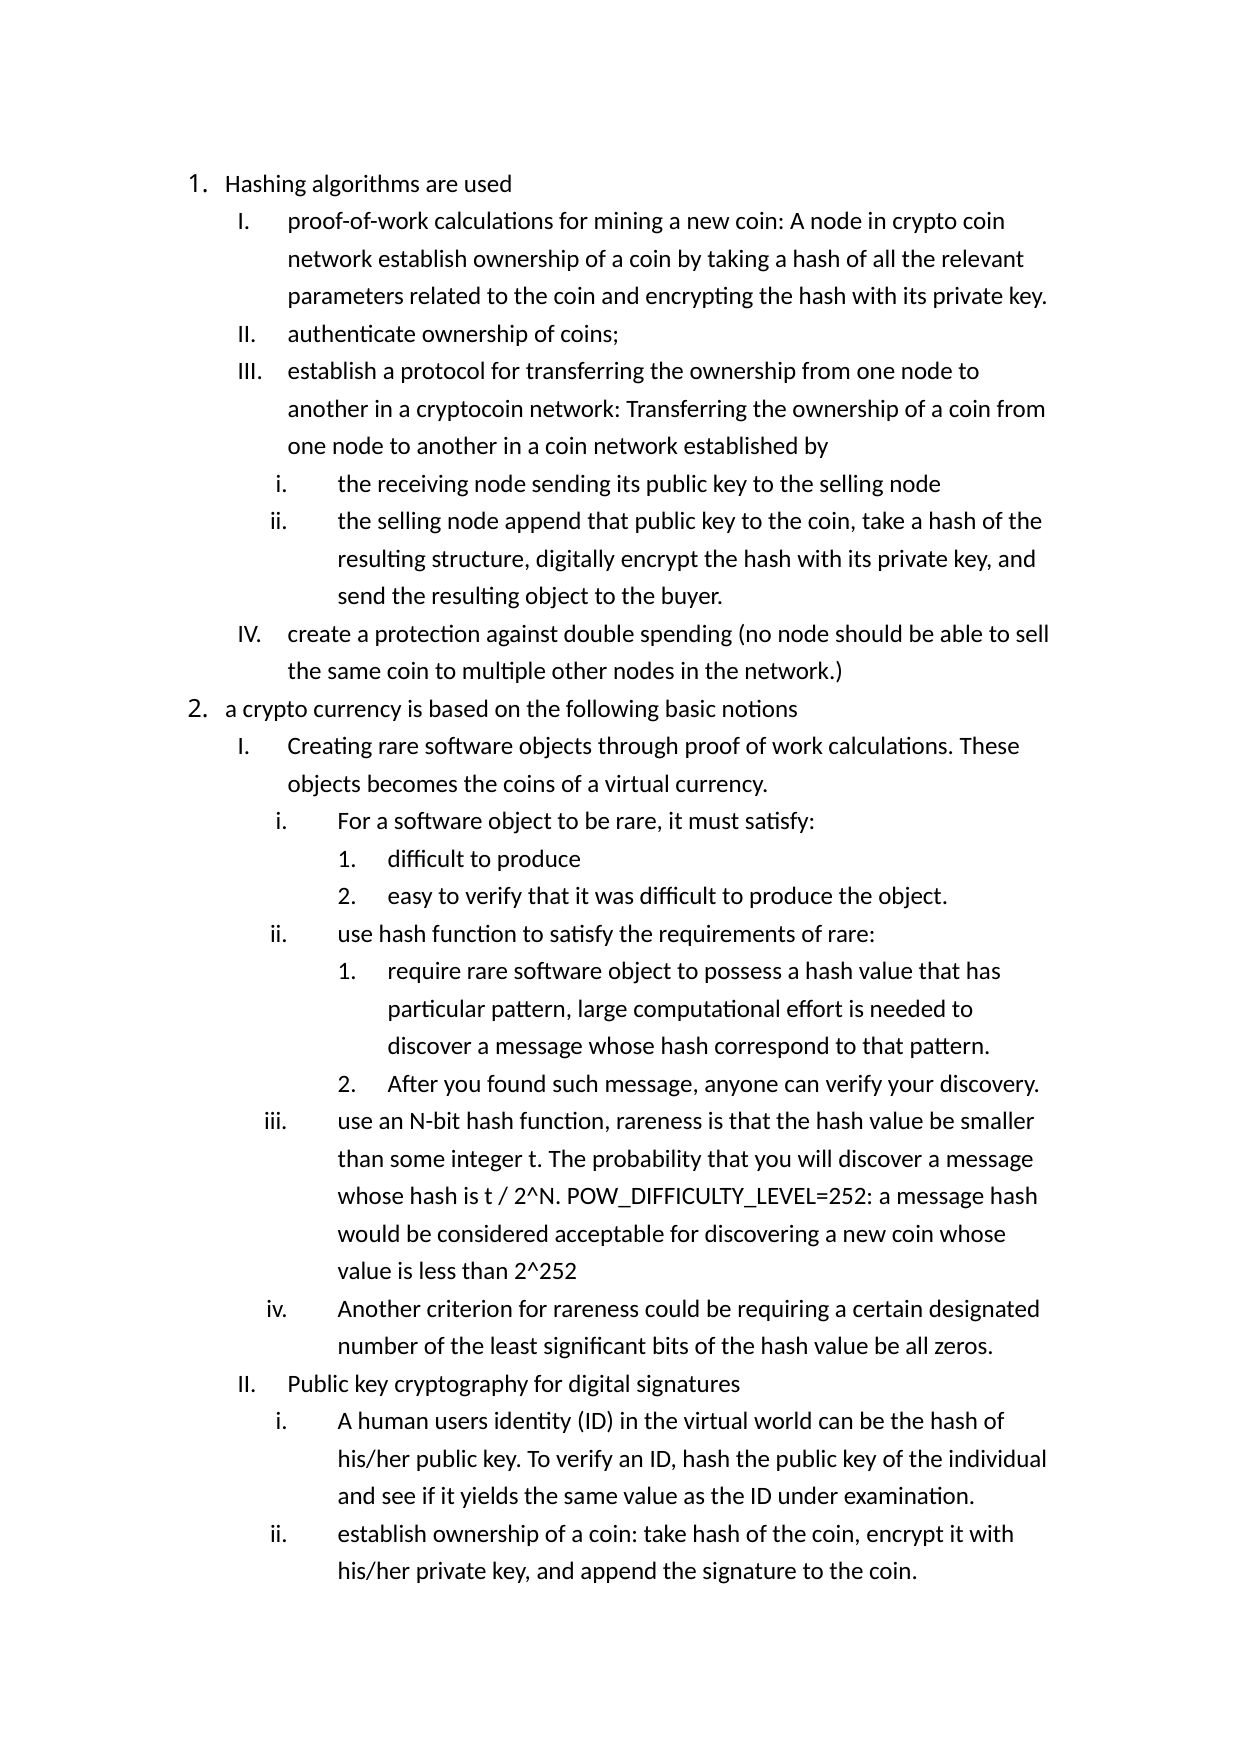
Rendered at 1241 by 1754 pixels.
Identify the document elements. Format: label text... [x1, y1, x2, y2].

list require rare software object to possess a hash value that has particular pattern, large computational effort is needed to discover a message whose hash correspond to that pattern. [337, 952, 1053, 1064]
list the selling node append that public key to the coin, take a hash of the resulting structure, digitally encrypt the hash with its private key, and send the resulting object to the buyer. [287, 502, 1053, 614]
list use hash function to satisfy the requirements of rare: [287, 914, 1053, 952]
list establish ownership of a coin: take hash of the coin, encrypt it with his/her private key, and append the signature to the coin. [287, 1514, 1053, 1589]
list proof-of-work calculations for mining a new coin: A node in crypto coin network establish ownership of a coin by taking a hash of all the relevant parameters related to the coin and encrypting the hash with its private key. [237, 202, 1053, 314]
list Another criterion for rareness could be requiring a certain designated number of the least significant bits of the hash value be all zeros. [287, 1289, 1053, 1364]
list establish a protocol for transferring the ownership from one node to another in a cryptocoin network: Transferring the ownership of a coin from one node to another in a coin network established by [237, 352, 1053, 464]
list create a protection against double spending (no node should be able to sell the same coin to multiple other nodes in the network.) [237, 614, 1053, 689]
list Hashing algorithms are used [187, 164, 1053, 202]
list For a software object to be rare, it must satisfy: [287, 802, 1053, 839]
list Creating rare software objects through proof of work calculations. These objects becomes the coins of a virtual currency. [237, 727, 1053, 802]
list easy to verify that it was difficult to produce the object. [337, 877, 1053, 914]
list the receiving node sending its public key to the selling node [287, 464, 1053, 502]
list After you found such message, anyone can verify your discovery. [337, 1064, 1053, 1102]
list difficult to produce [337, 839, 1053, 877]
list Public key cryptography for digital signatures [237, 1364, 1053, 1402]
list use an N-bit hash function, rareness is that the hash value be smaller than some integer t. The probability that you will discover a message whose hash is t / 2^N. POW_DIFFICULTY_LEVEL=252: a message hash would be considered acceptable for discovering a new coin whose value is less than 2^252 [287, 1102, 1053, 1289]
list A human users identity (ID) in the virtual world can be the hash of his/her public key. To verify an ID, hash the public key of the individual and see if it yields the same value as the ID under examination. [287, 1402, 1053, 1514]
list authenticate ownership of coins; [237, 314, 1053, 352]
list a crypto currency is based on the following basic notions [187, 689, 1053, 727]
